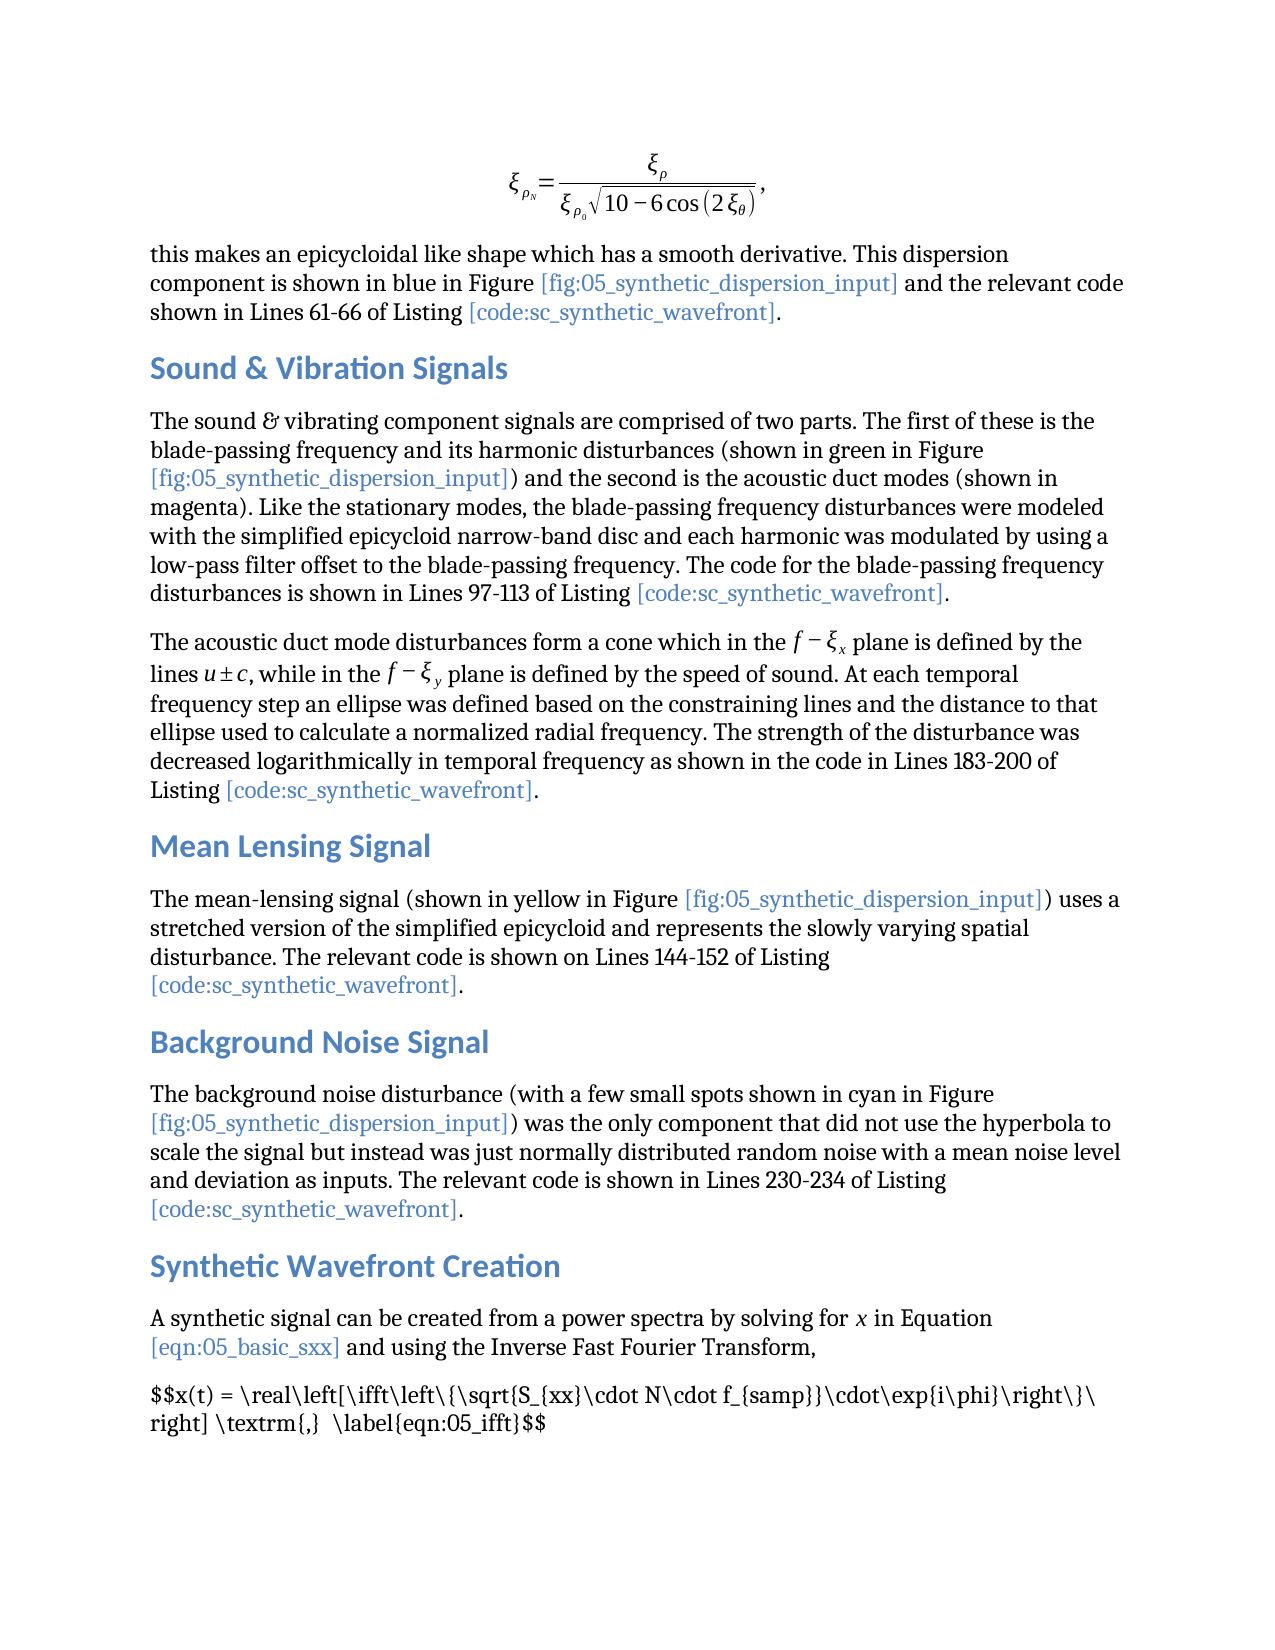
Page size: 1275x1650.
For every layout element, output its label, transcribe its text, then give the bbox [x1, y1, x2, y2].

text A synthetic signal can be created from a power spectra by solving for in Equation [eqn:05_basic_sxx] and using the Inverse Fast Fourier Transform, [150, 1304, 1125, 1362]
text $$x(t) = \real\left[\ifft\left\{\sqrt{S_{xx}\cdot N\cdot f_{samp}}\cdot\exp{i\phi}\right\}\right] \textrm{,} \label{eqn:05_ifft}$$ [150, 1381, 1125, 1438]
subtitle Background Noise Signal [150, 1021, 1125, 1061]
text this makes an epicycloidal like shape which has a smooth derivative. This dispersion component is shown in blue in Figure [fig:05_synthetic_dispersion_input] and the relevant code shown in Lines 61-66 of Listing [code:sc_synthetic_wavefront]. [150, 240, 1125, 327]
subtitle Mean Lensing Signal [150, 825, 1125, 866]
text The background noise disturbance (with a few small spots shown in cyan in Figure [fig:05_synthetic_dispersion_input]) was the only component that did not use the hyperbola to scale the signal but instead was just normally distributed random noise with a mean noise level and deviation as inputs. The relevant code is shown in Lines 230-234 of Listing [code:sc_synthetic_wavefront]. [150, 1080, 1125, 1224]
text The mean-lensing signal (shown in yellow in Figure [fig:05_synthetic_dispersion_input]) uses a stretched version of the simplified epicycloid and represents the slowly varying spatial disturbance. The relevant code is shown on Lines 144-152 of Listing [code:sc_synthetic_wavefront]. [150, 885, 1125, 1000]
text The acoustic duct mode disturbances form a cone which in the plane is defined by the lines , while in the plane is defined by the speed of sound. At each temporal frequency step an ellipse was defined based on the constraining lines and the distance to that ellipse used to calculate a normalized radial frequency. The strength of the disturbance was decreased logarithmically in temporal frequency as shown in the code in Lines 183-200 of Listing [code:sc_synthetic_wavefront]. [150, 627, 1125, 804]
text The sound & vibrating component signals are comprised of two parts. The first of these is the blade-passing frequency and its harmonic disturbances (shown in green in Figure [fig:05_synthetic_dispersion_input]) and the second is the acoustic duct modes (shown in magenta). Like the stationary modes, the blade-passing frequency disturbances were modeled with the simplified epicycloid narrow-band disc and each harmonic was modulated by using a low-pass filter offset to the blade-passing frequency. The code for the blade-passing frequency disturbances is shown in Lines 97-113 of Listing [code:sc_synthetic_wavefront]. [150, 407, 1125, 608]
subtitle Sound & Vibration Signals [150, 347, 1125, 388]
subtitle Synthetic Wavefront Creation [150, 1245, 1125, 1286]
